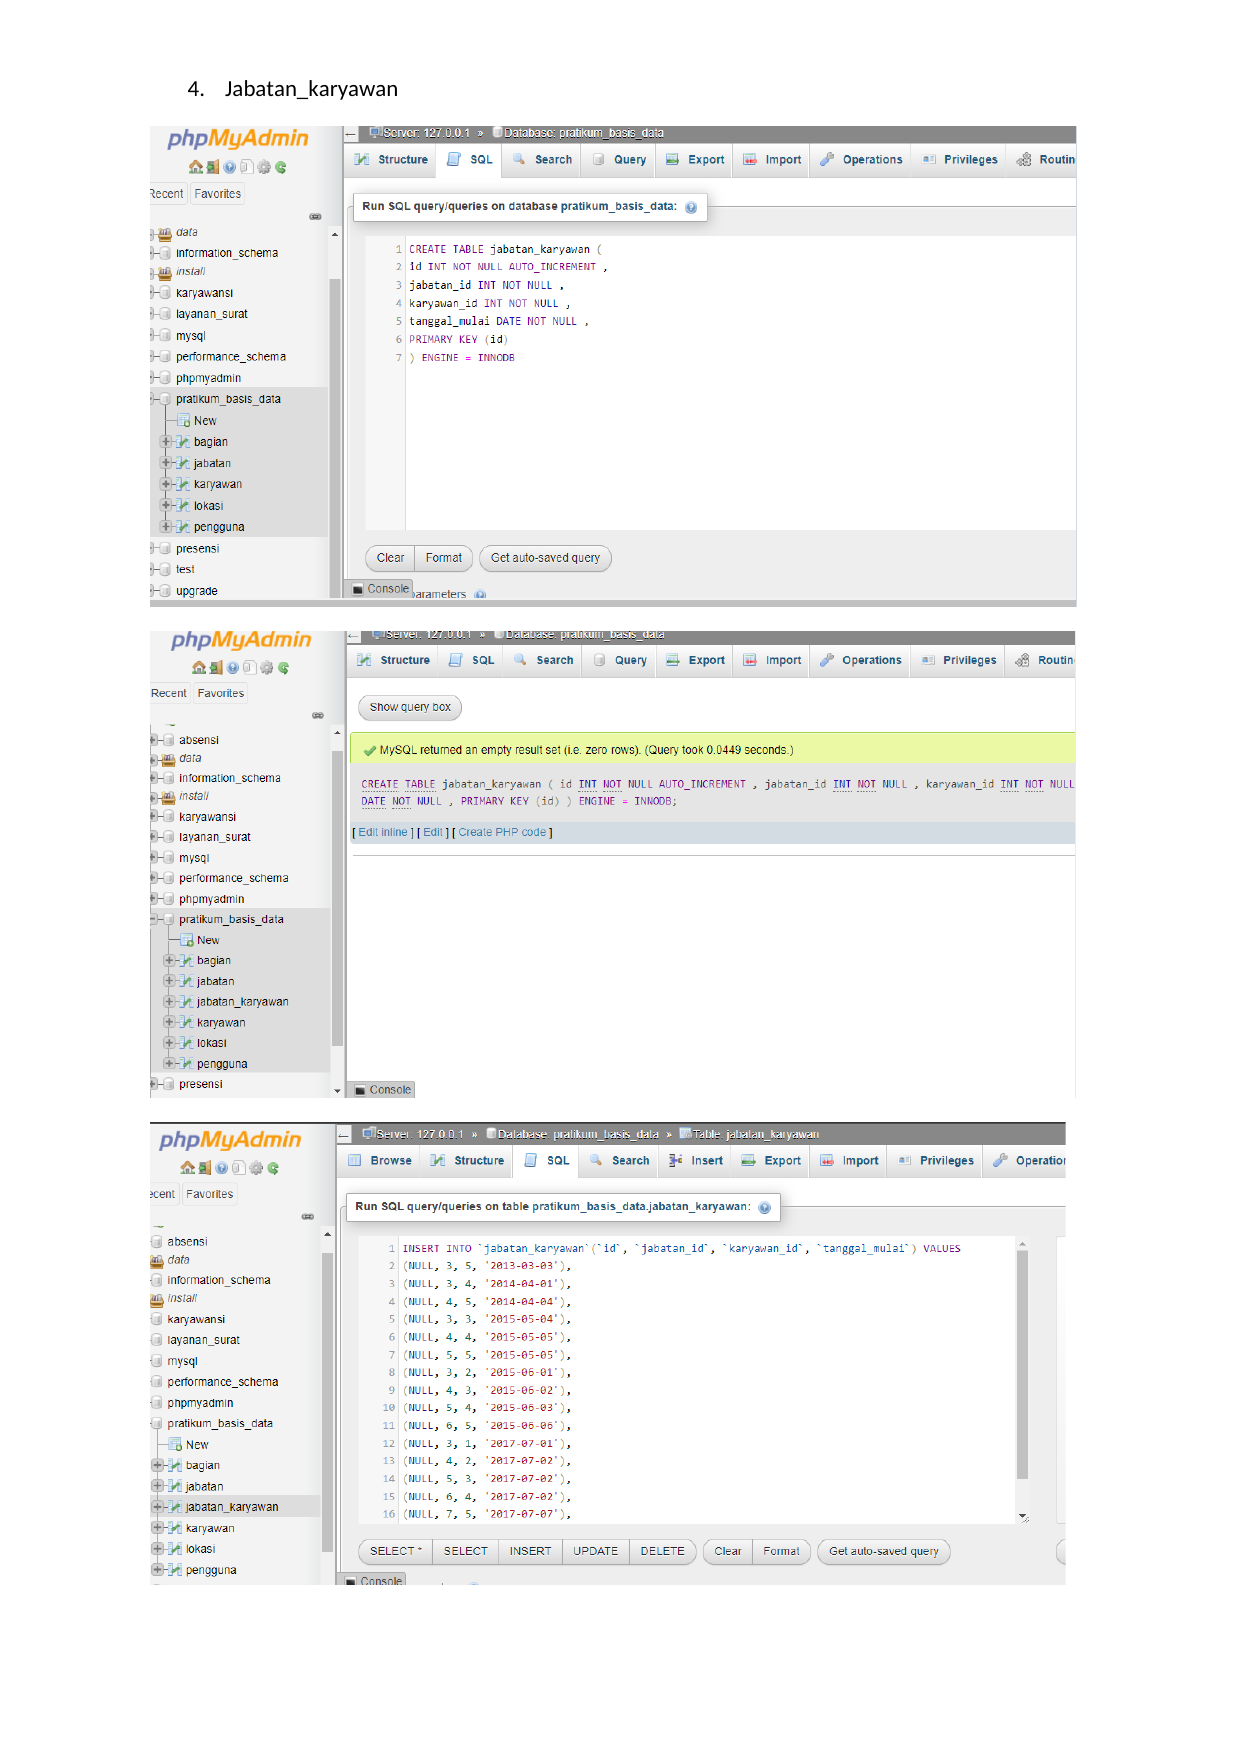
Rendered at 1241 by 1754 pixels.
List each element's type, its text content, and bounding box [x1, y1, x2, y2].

list Jabatan_karyawan [187, 74, 1090, 102]
picture [150, 126, 1078, 607]
picture [150, 631, 1078, 1098]
picture [150, 1122, 1066, 1585]
